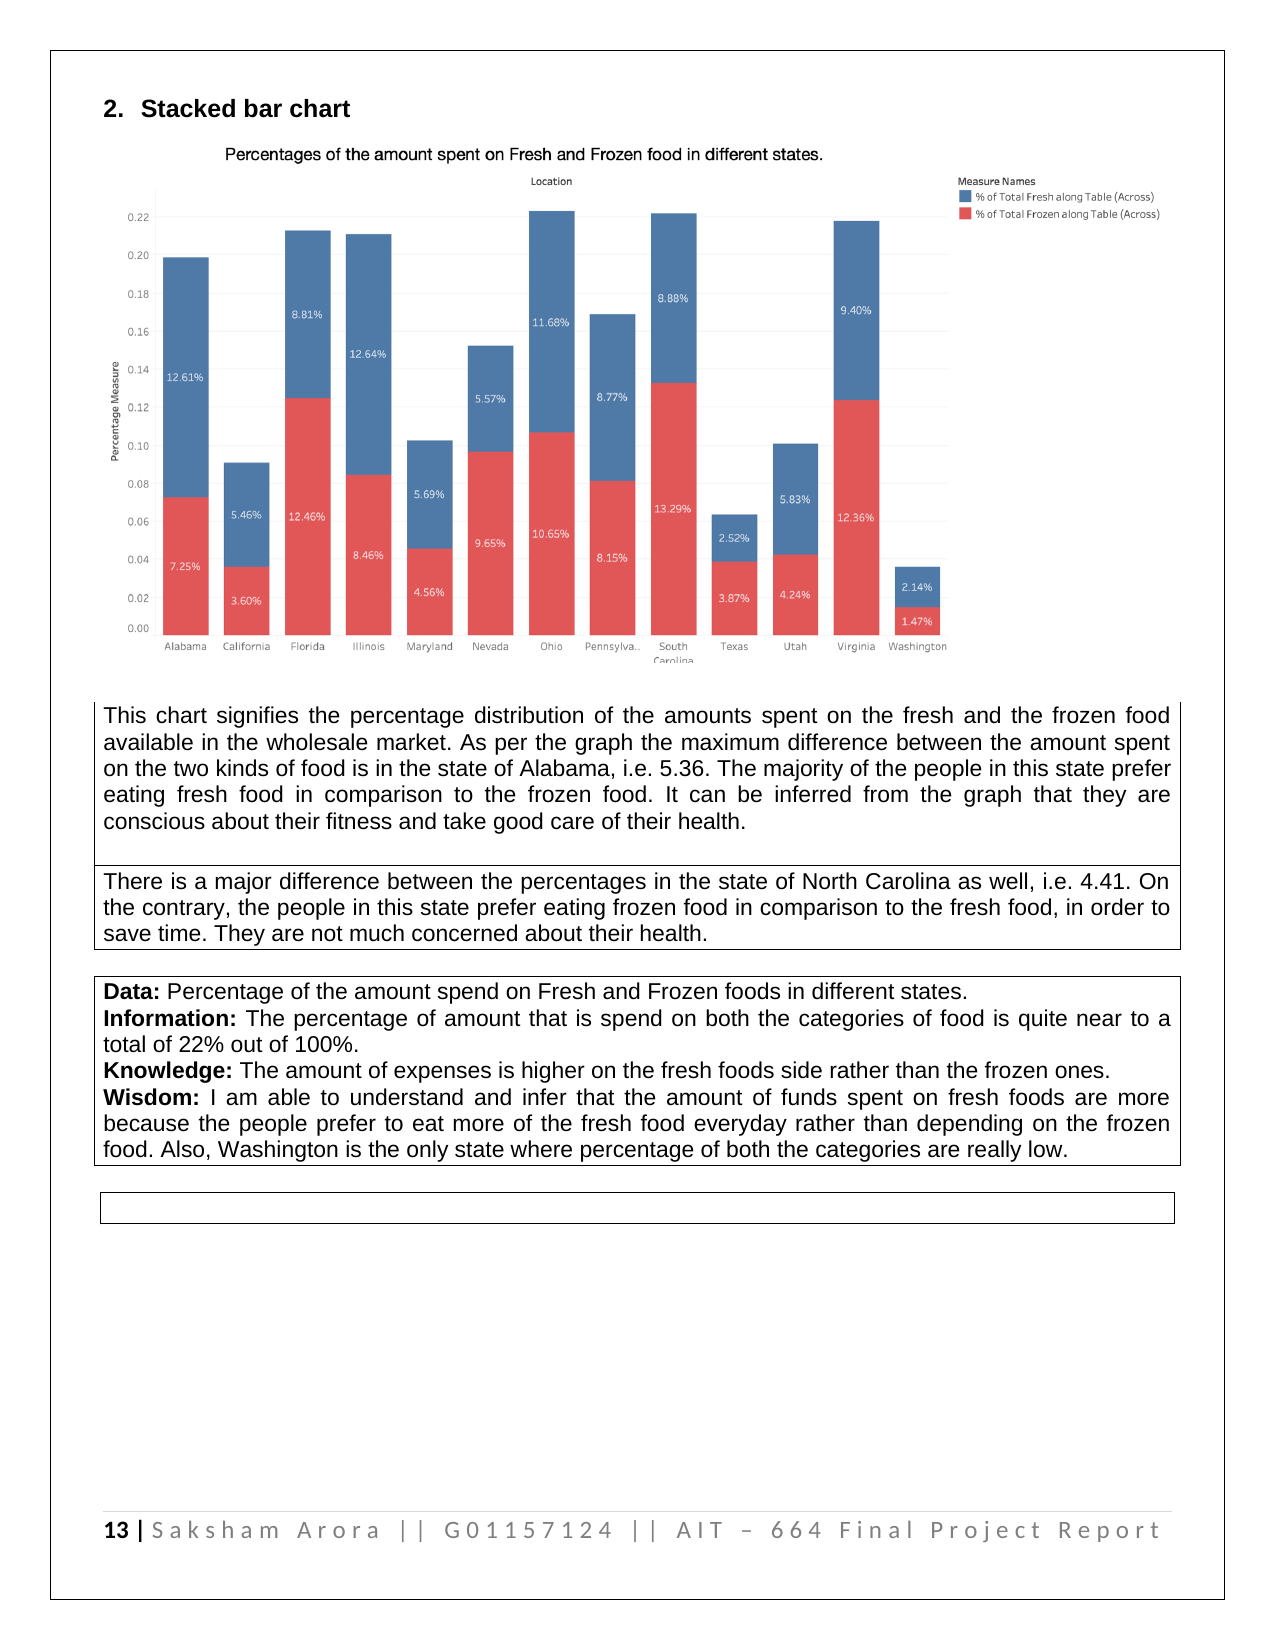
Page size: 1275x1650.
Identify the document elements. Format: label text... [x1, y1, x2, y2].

text Information: The percentage of amount that is spend on both the categories of food is quite near to a total of 22% out of 100%. [103, 1005, 1172, 1057]
text Wisdom: I am able to understand and infer that the amount of funds spent on fresh foods are more because the people prefer to eat more of the fresh food everyday rather than depending on the frozen food. Also, Washington is the only state where percentage of both the categories are really low. [95, 1081, 1180, 1165]
text This chart signifies the percentage distribution of the amounts spent on the fresh and the frozen food available in the wholesale market. As per the graph the maximum difference between the amount spent on the two kinds of food is in the state of Alabama, i.e. 5.36. The majority of the people in this state prefer eating fresh food in comparison to the frozen food. It can be inferred from the graph that they are conscious about their fitness and take good care of their health. [95, 702, 1180, 836]
text There is a major difference between the percentages in the state of North Carolina as well, i.e. 4.41. On the contrary, the people in this state prefer eating frozen food in comparison to the fresh food, in order to save time. They are not much concerned about their health. [95, 866, 1180, 949]
text Knowledge: The amount of expenses is higher on the fresh foods side rather than the frozen ones. [103, 1057, 1172, 1081]
list Stacked bar chart [103, 94, 1172, 122]
text Data: Percentage of the amount spend on Fresh and Frozen foods in different states. [95, 977, 1180, 1005]
